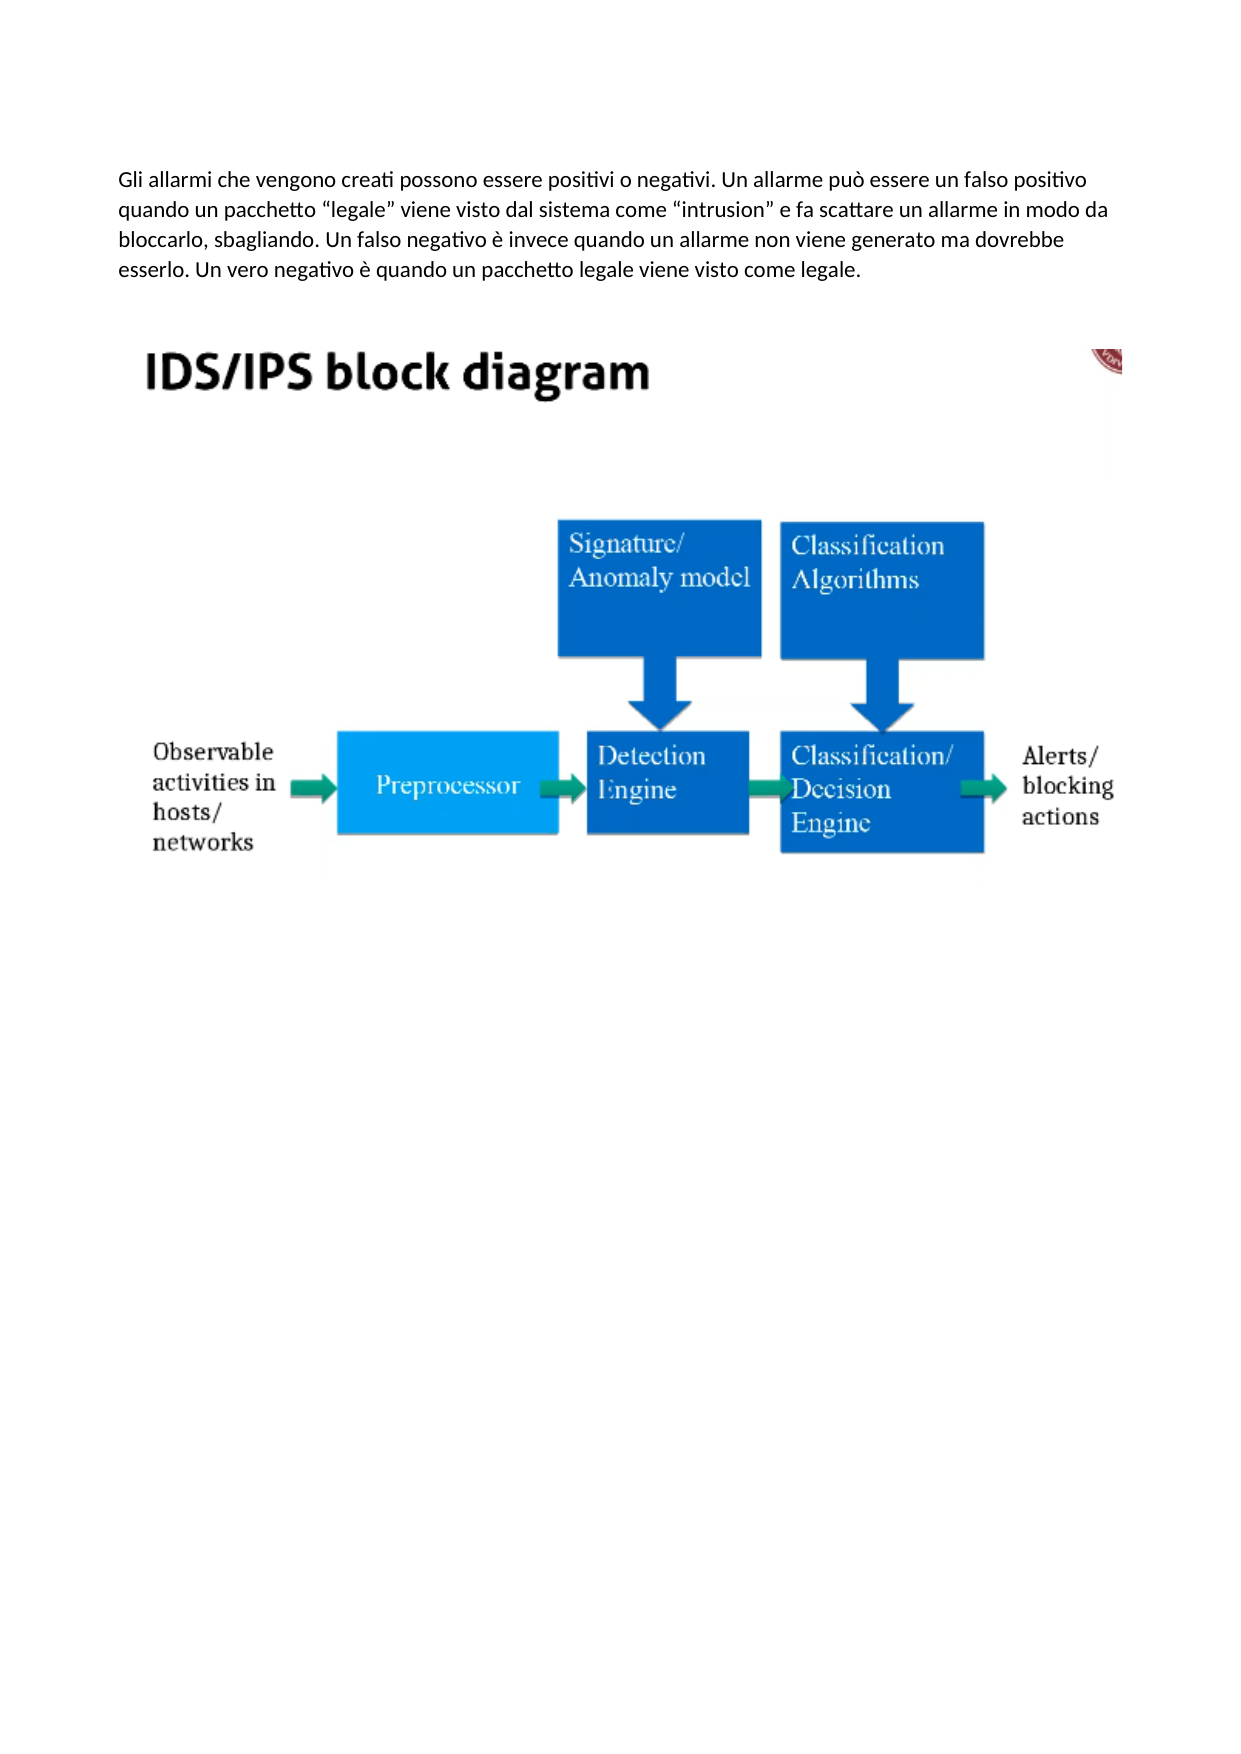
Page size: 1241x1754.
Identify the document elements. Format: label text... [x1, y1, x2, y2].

picture [118, 349, 1123, 882]
text Gli allarmi che vengono creati possono essere positivi o negativi. Un allarme può essere un falso positivo quando un pacchetto “legale” viene visto dal sistema come “intrusion” e fa scattare un allarme in modo da bloccarlo, sbagliando. Un falso negativo è invece quando un allarme non viene generato ma dovrebbe esserlo. Un vero negativo è quando un pacchetto legale viene visto come legale. [118, 165, 1122, 284]
